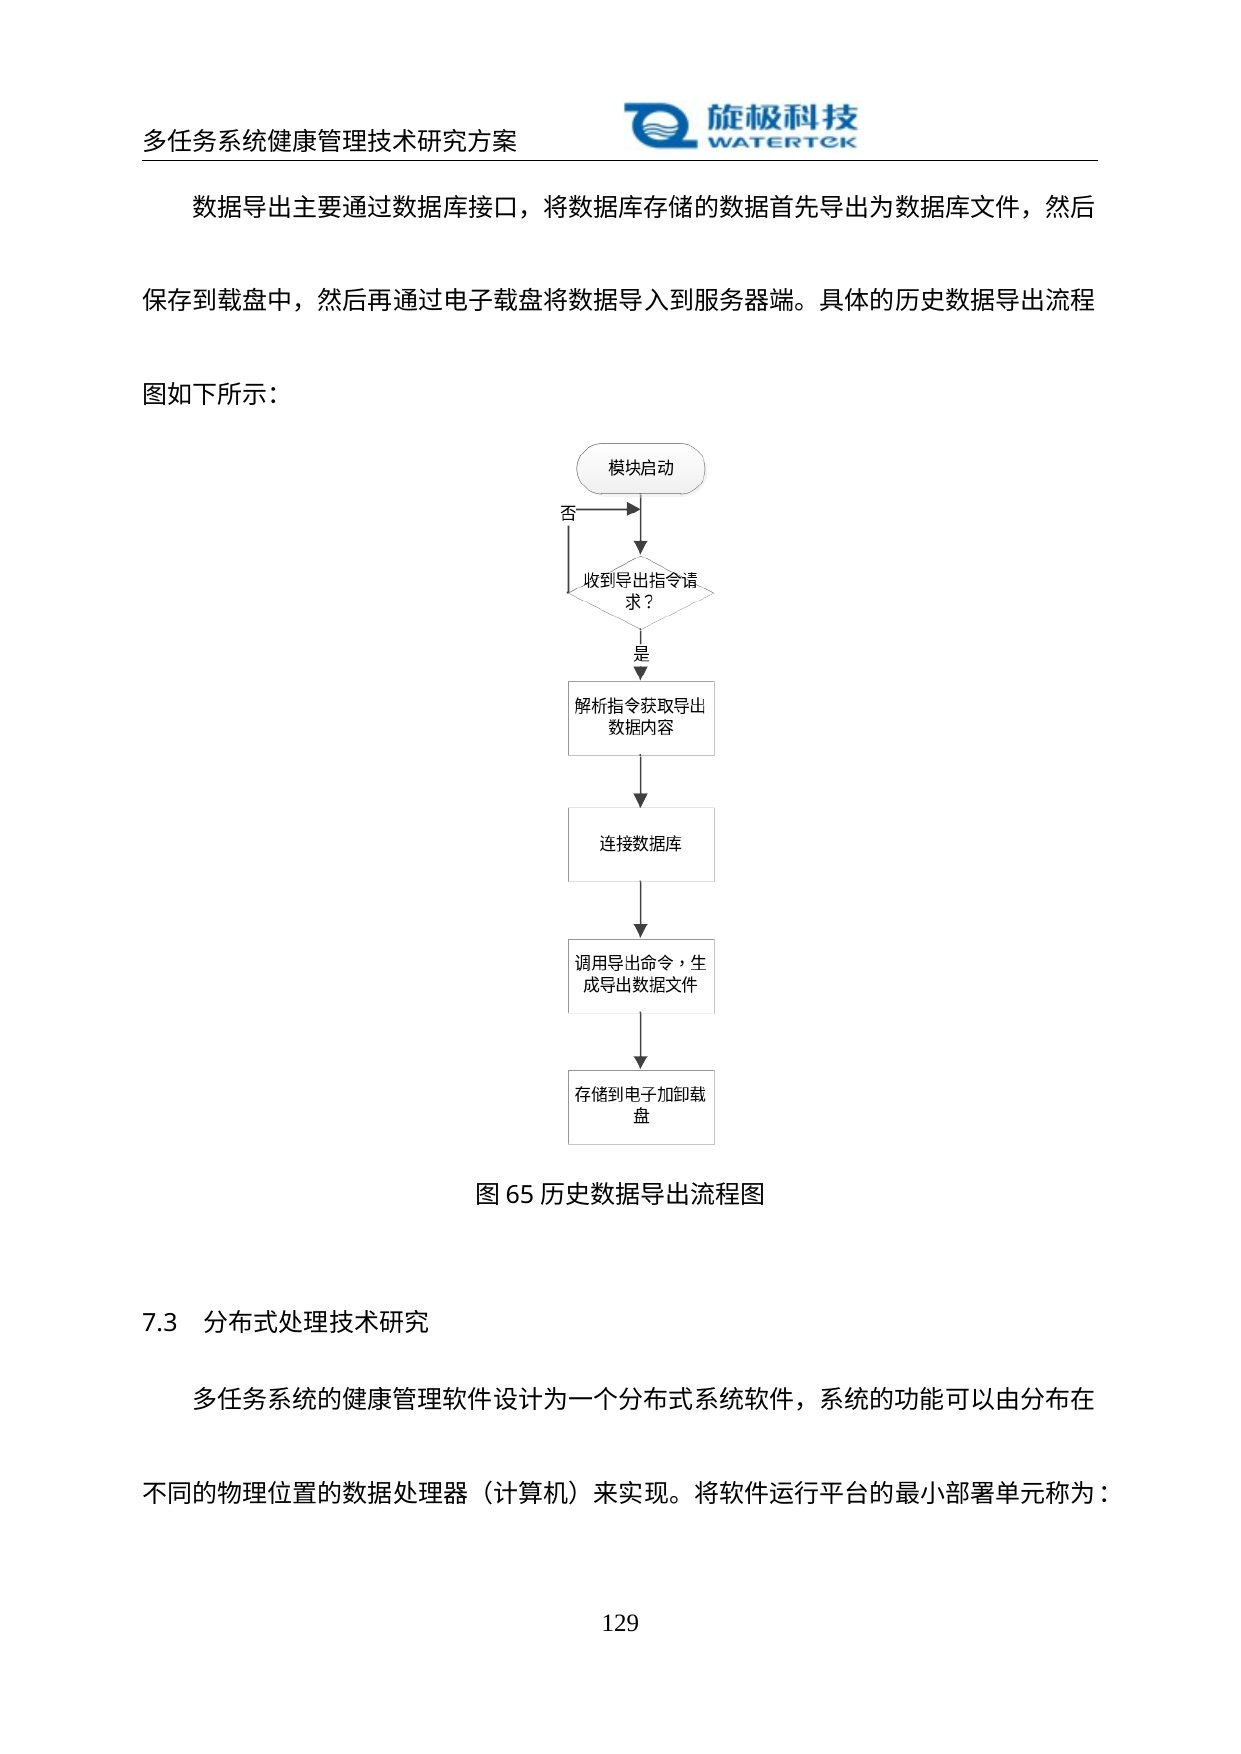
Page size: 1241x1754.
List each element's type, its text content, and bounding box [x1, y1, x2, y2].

text 多任务系统的健康管理软件设计为一个分布式系统软件，系统的功能可以由分布在不同的物理位置的数据处理器（计算机）来实现。将软件运行平台的最小部署单元称为：计算节点（Node）。计算节点符合以下特征： [142, 1364, 1098, 1525]
text 分布式处理技术研究 [142, 1287, 1098, 1355]
picture [623, 100, 861, 151]
list 历史数据导出流程图 [142, 1158, 1098, 1226]
text 数据导出主要通过数据库接口，将数据库存储的数据首先导出为数据库文件，然后保存到载盘中，然后再通过电子载盘将数据导入到服务器端。具体的历史数据导出流程图如下所示： [142, 171, 1098, 426]
